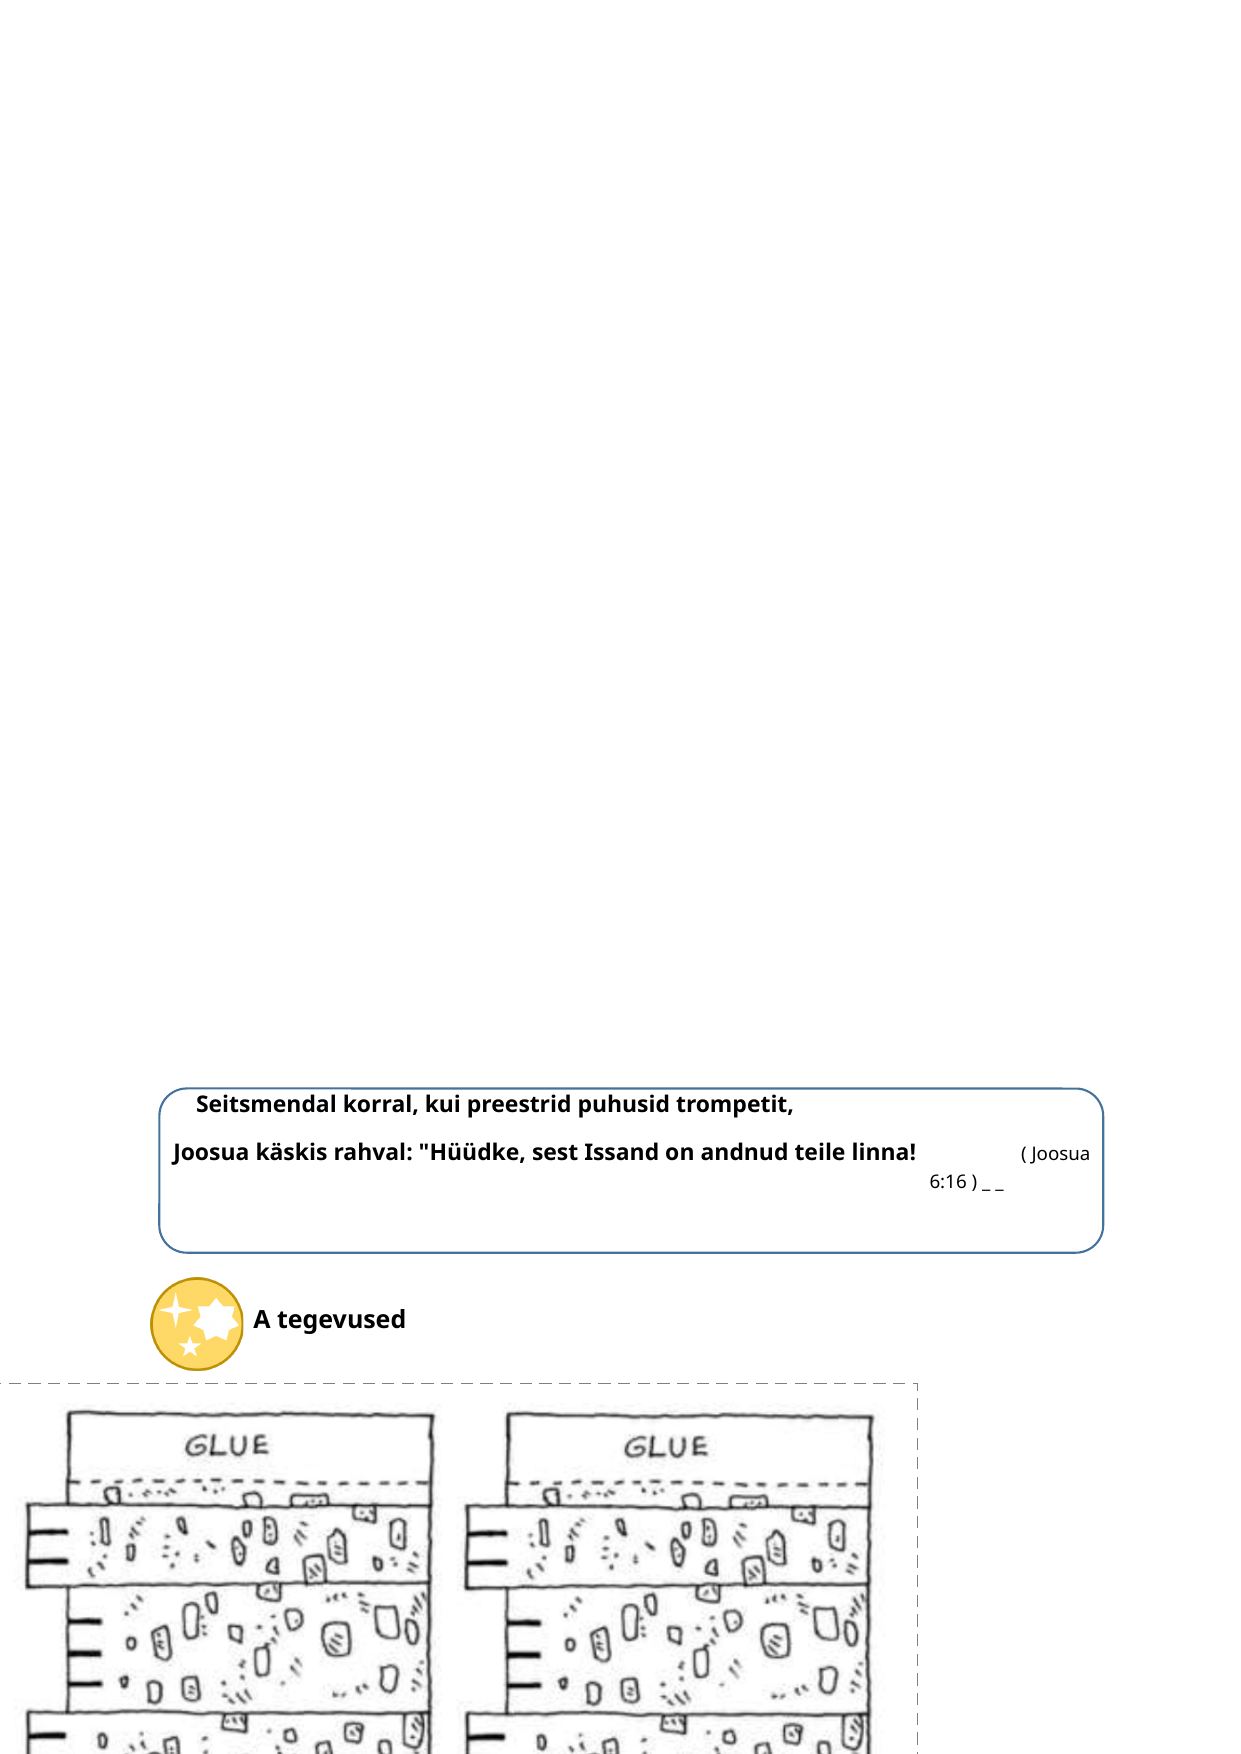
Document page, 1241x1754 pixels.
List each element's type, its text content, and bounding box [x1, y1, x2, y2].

picture [0, 1385, 918, 1754]
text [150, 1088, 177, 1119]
text A tegevused [244, 1301, 1090, 1335]
picture [150, 1277, 244, 1371]
text Joosua käskis rahval: "Hüüdke, sest Issand on andnud teile linna! ( Joosua 6:16 ) _ _ [173, 1136, 1090, 1194]
text Seitsmendal korral, kui preestrid puhusid trompetit, [161, 1090, 1090, 1119]
